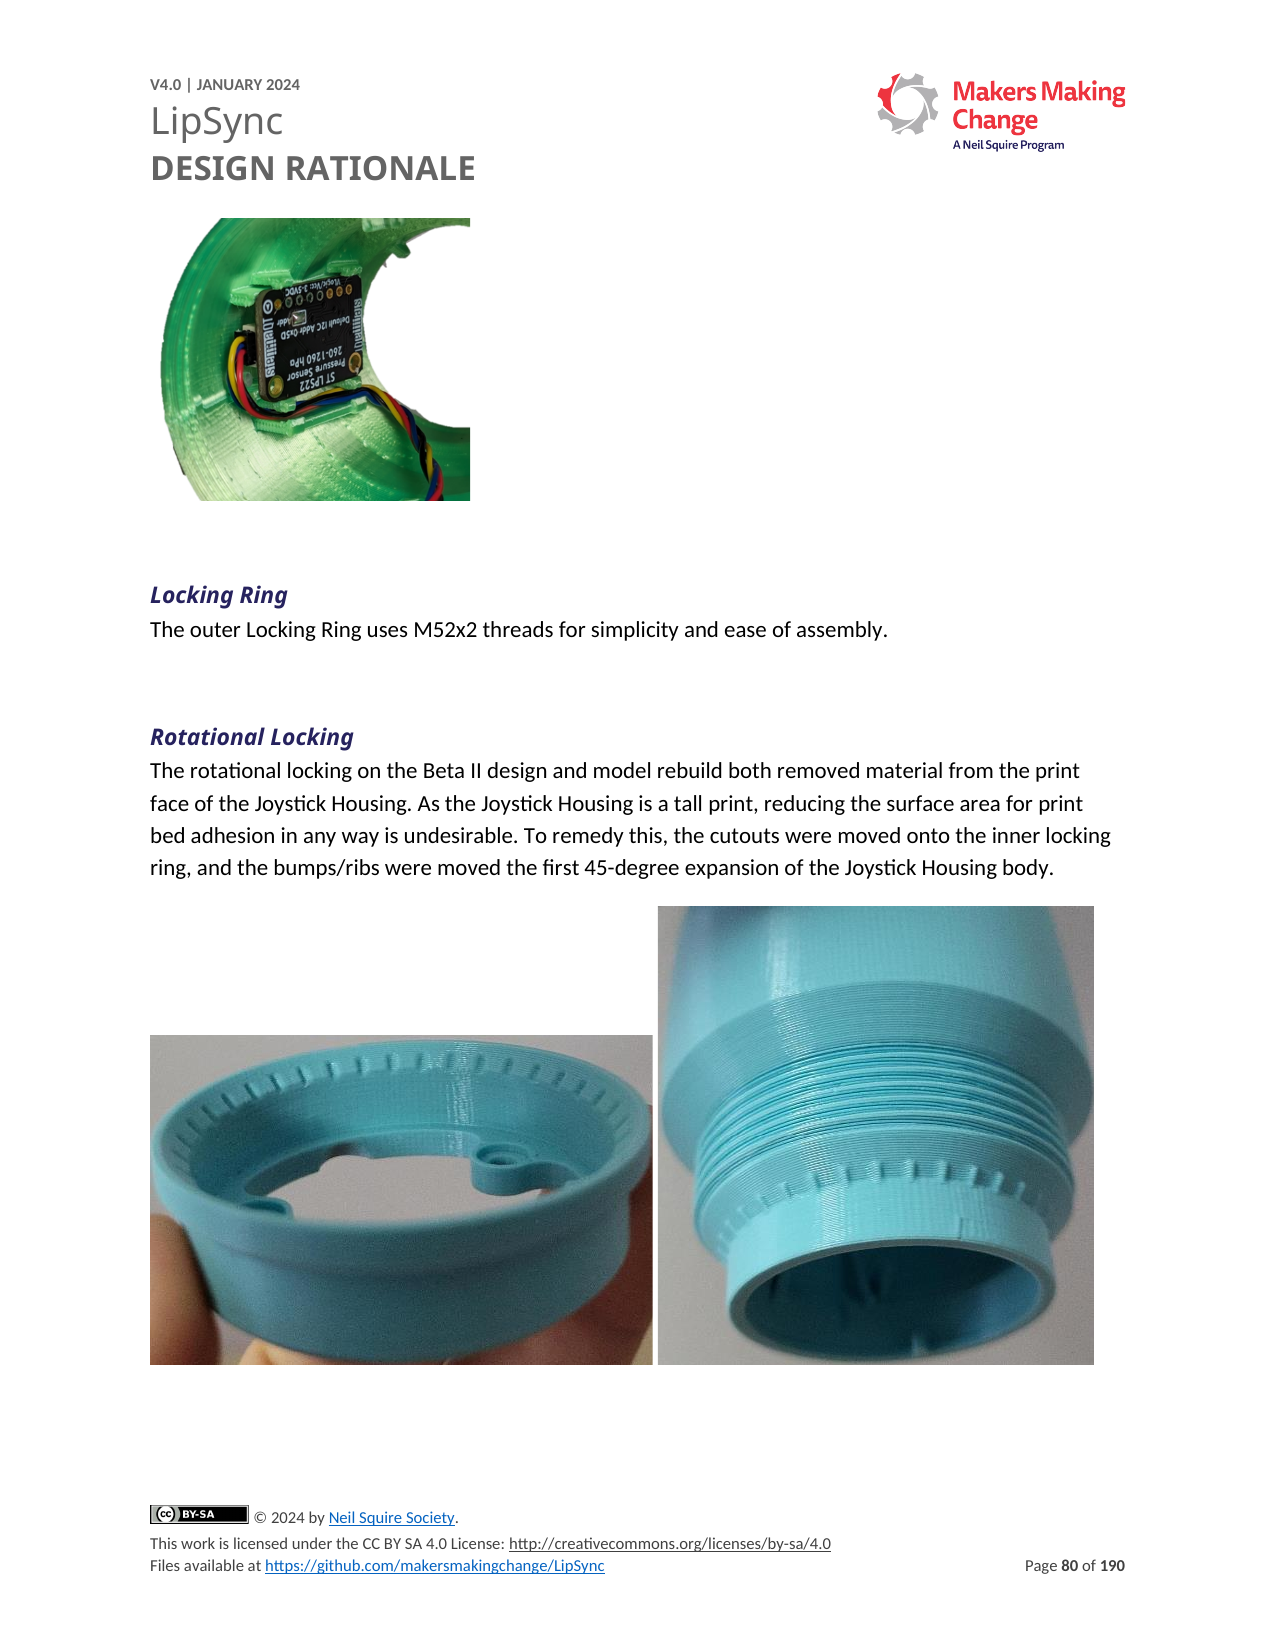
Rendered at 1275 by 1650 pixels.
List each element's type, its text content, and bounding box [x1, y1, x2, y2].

picture [877, 73, 1125, 152]
picture [150, 1035, 653, 1365]
subtitle Locking Ring [150, 579, 1125, 610]
text The rotational locking on the Beta II design and model rebuild both removed material from the print face of the Joystick Housing. As the Joystick Housing is a tall print, reducing the surface area for print bed adhesion in any way is undesirable. To remedy this, the cutouts were moved onto the inner locking ring, and the bumps/ribs were moved the first 45-degree expansion of the Joystick Housing body. [150, 757, 1125, 881]
picture [150, 1505, 249, 1524]
picture [657, 906, 1094, 1365]
picture [150, 218, 471, 501]
subtitle Rotational Locking [150, 721, 1125, 752]
text The outer Locking Ring uses M52x2 threads for simplicity and ease of assembly. [150, 615, 1125, 643]
